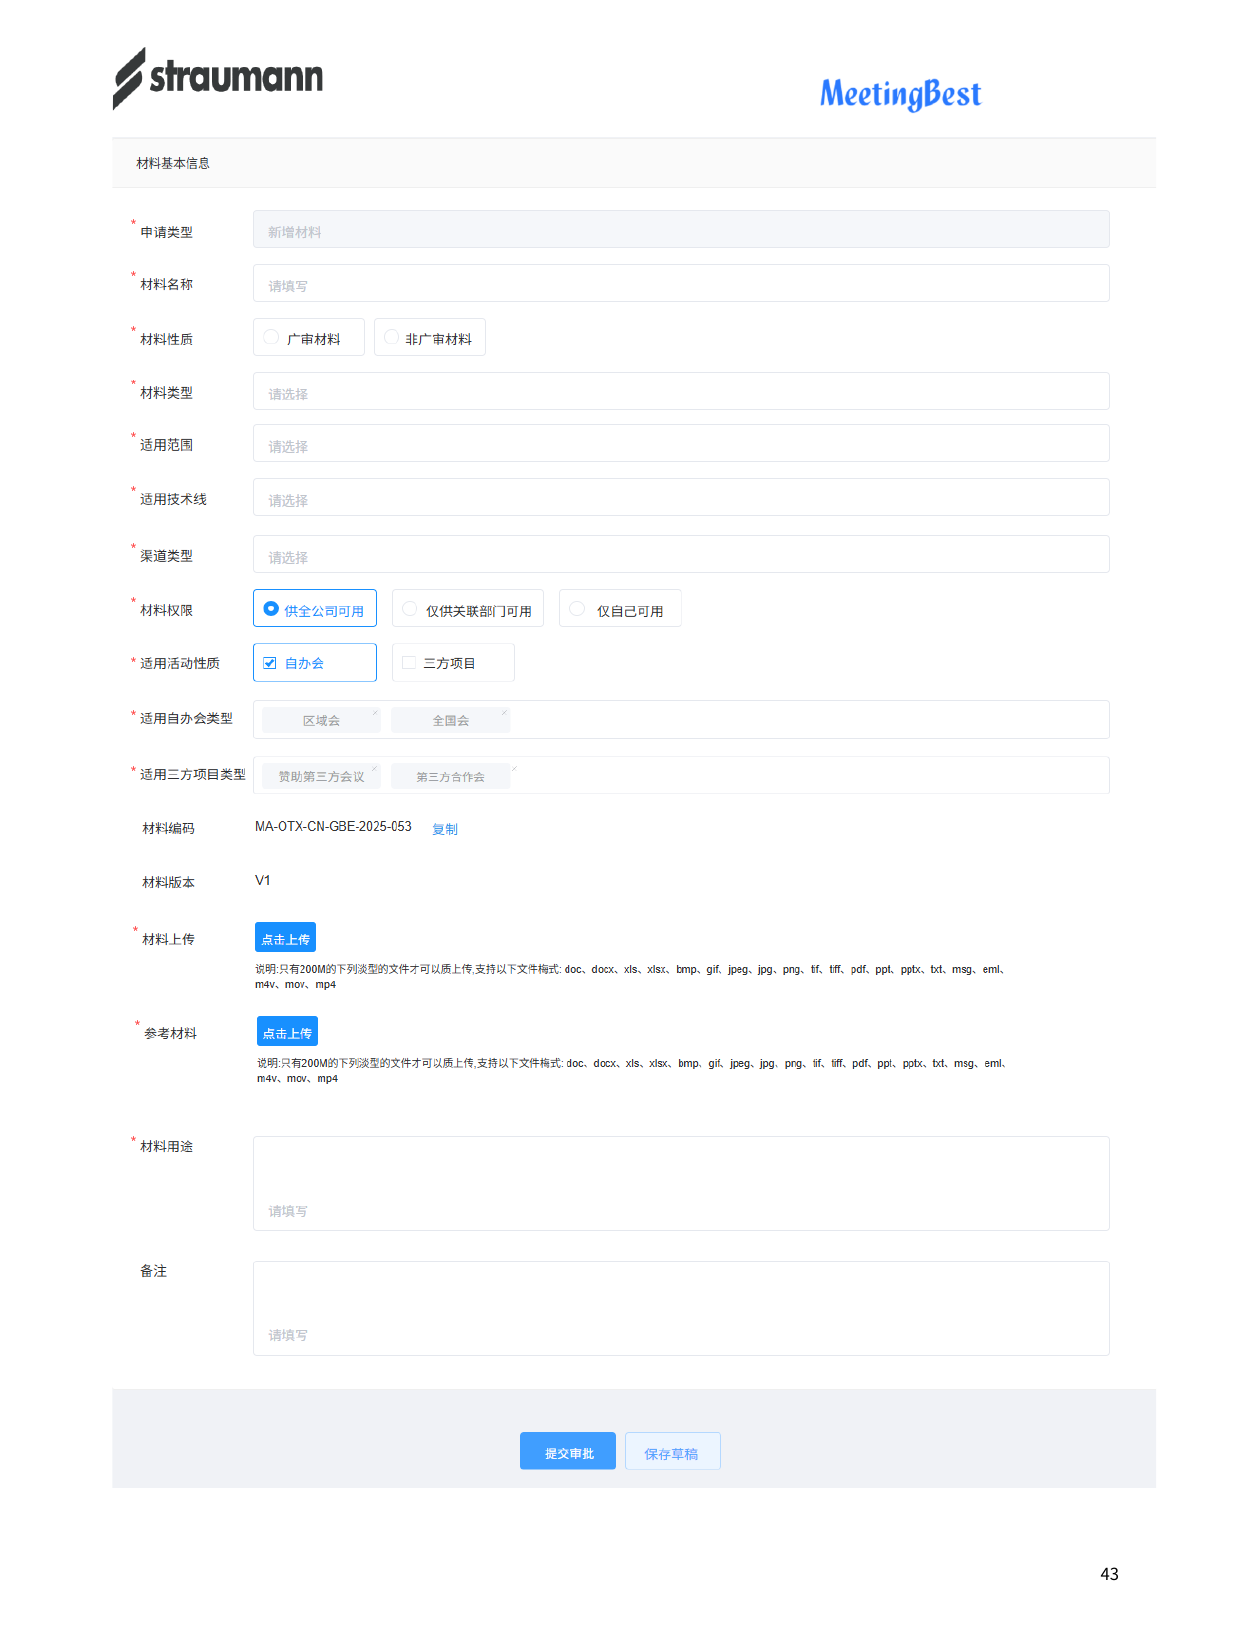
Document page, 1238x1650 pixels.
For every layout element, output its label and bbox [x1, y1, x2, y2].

picture [812, 70, 989, 114]
picture [112, 45, 323, 114]
picture [112, 137, 1157, 1488]
